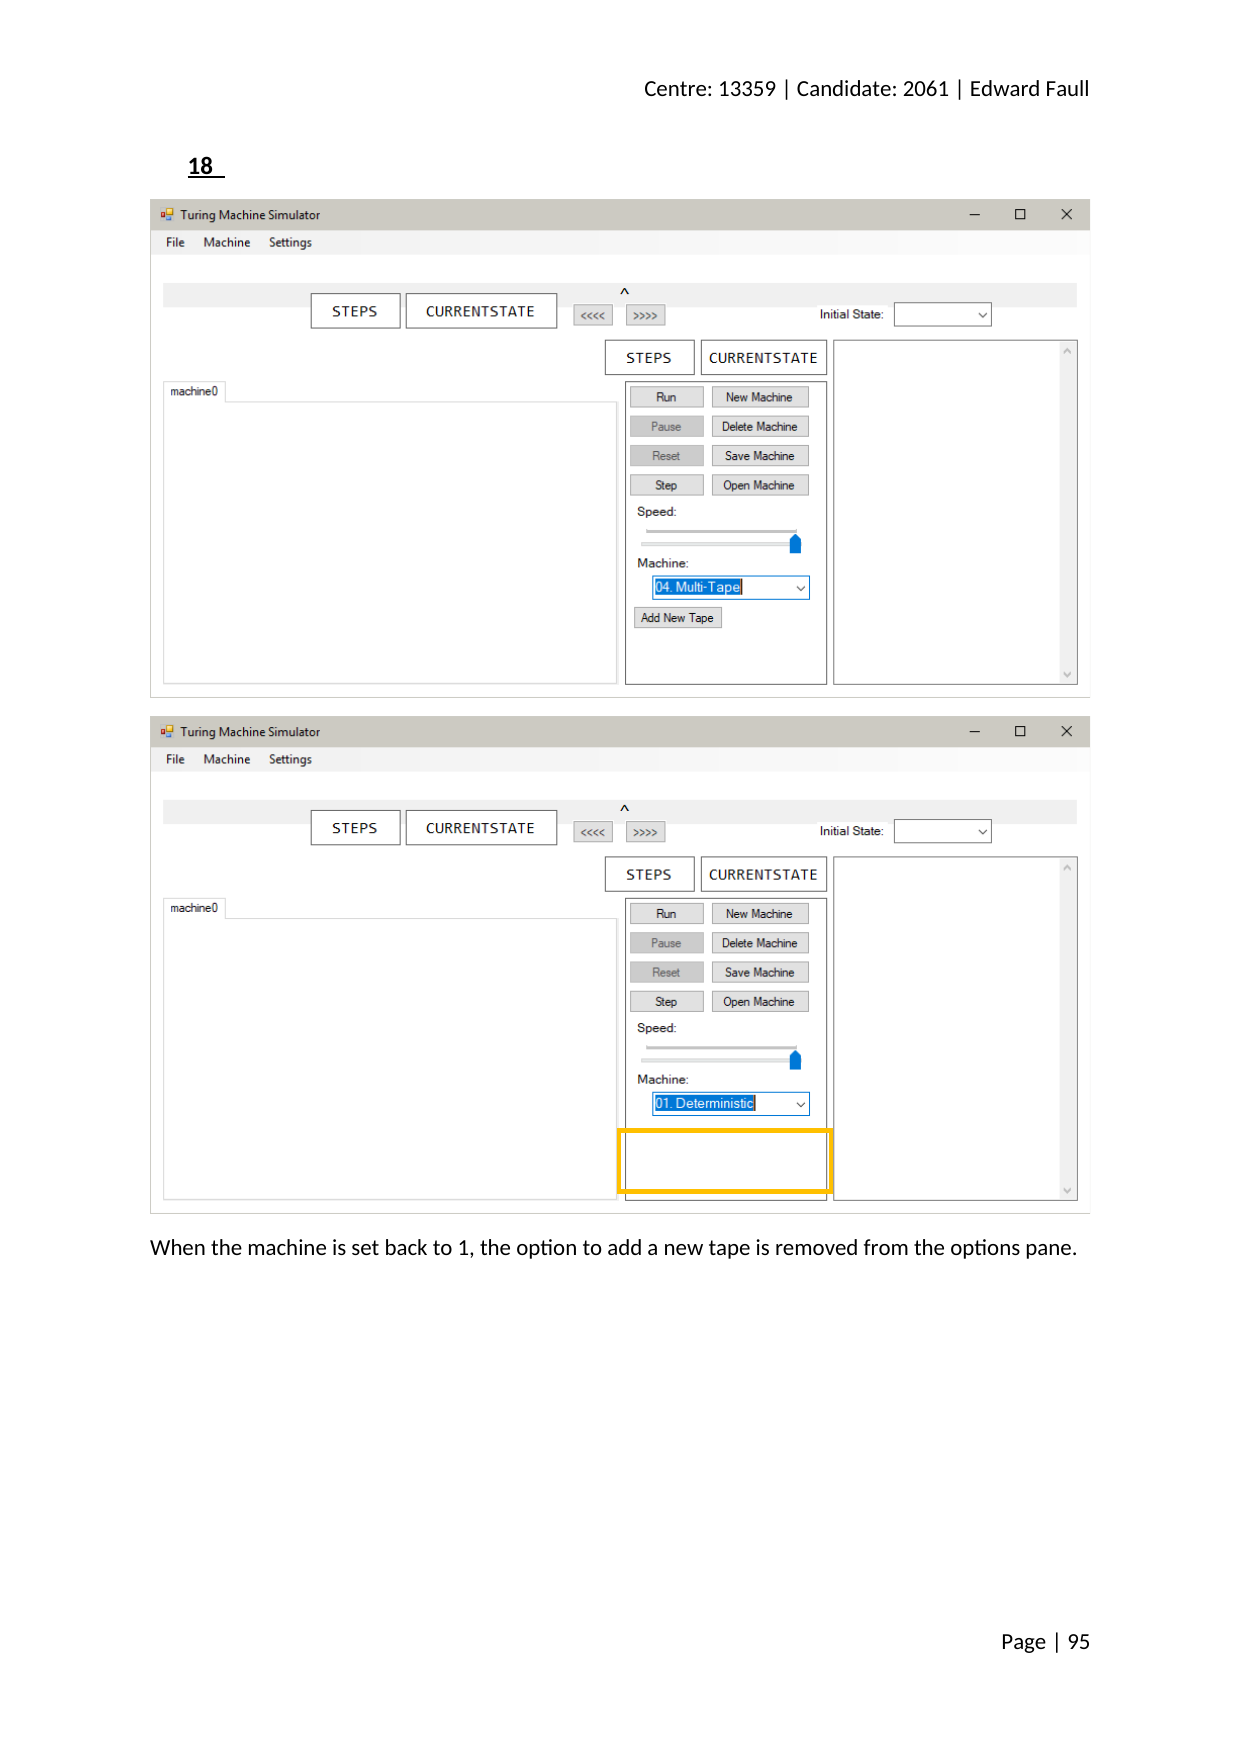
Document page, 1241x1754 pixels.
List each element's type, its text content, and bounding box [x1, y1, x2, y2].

picture [150, 716, 1091, 1214]
text When the machine is set back to 1, the option to add a new tape is removed from the options pane. [150, 1233, 1090, 1261]
picture [150, 199, 1091, 698]
